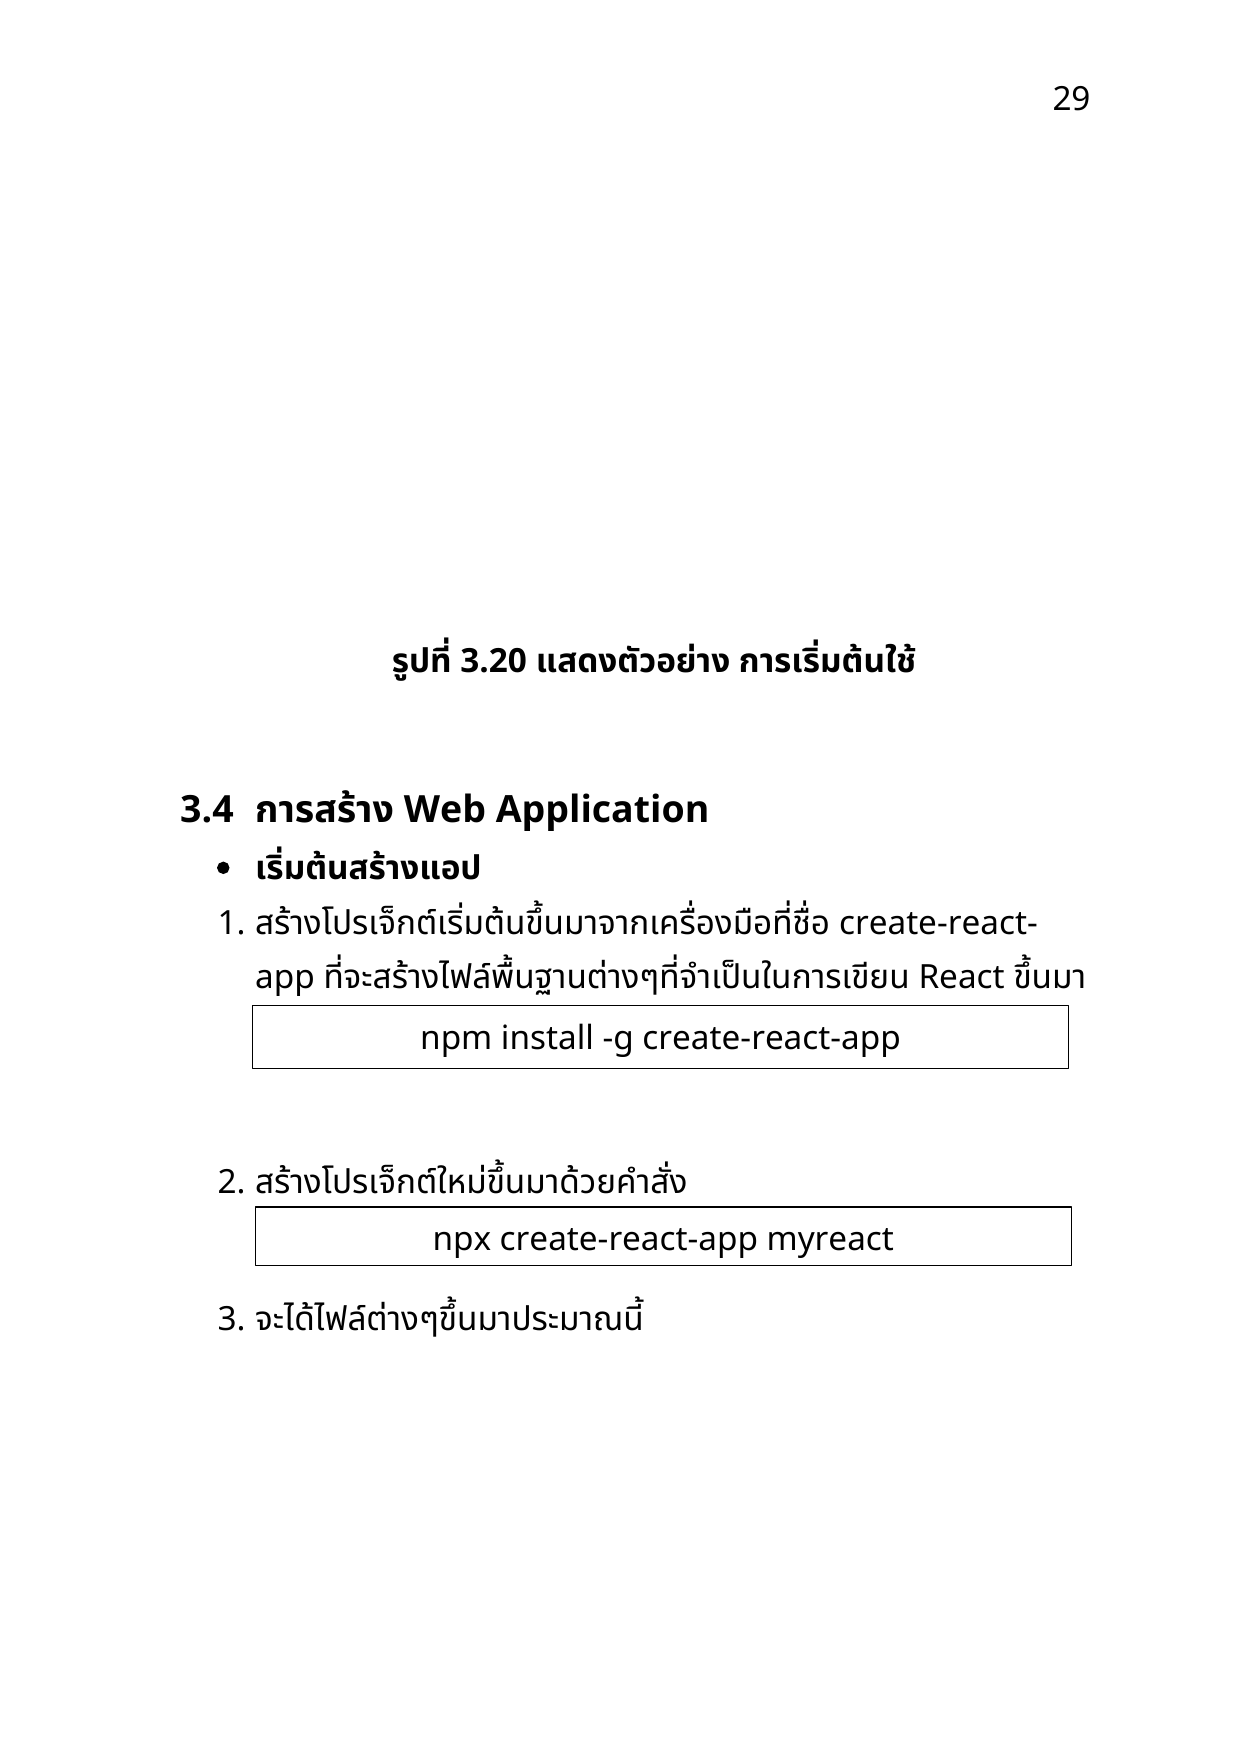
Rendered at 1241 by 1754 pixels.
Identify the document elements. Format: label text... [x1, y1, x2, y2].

text รูปที่ 3.20 แสดงตัวอย่าง การเริ่มต้นใช้ [217, 637, 1090, 687]
list จะได้ไฟล์ต่างๆขึ้นมาประมาณนี้ [217, 1294, 1090, 1345]
list สร้างโปรเจ็กต์ใหม่ขึ้นมาด้วยคำสั่ง [217, 1157, 1090, 1208]
subtitle 3.4 การสร้าง Web Application [180, 783, 1090, 840]
list เริ่มต้นสร้างแอป [217, 844, 1090, 894]
list สร้างโปรเจ็กต์เริ่มต้นขึ้นมาจากเครื่องมือที่ชื่อ create-react-app ที่จะสร้างไฟล์พื้นฐานต่างๆที่จำเป็นในการเขียน React ขึ้นมา ให้ทำการติดตั้งด้วยคำสั่ง [217, 898, 1090, 1058]
